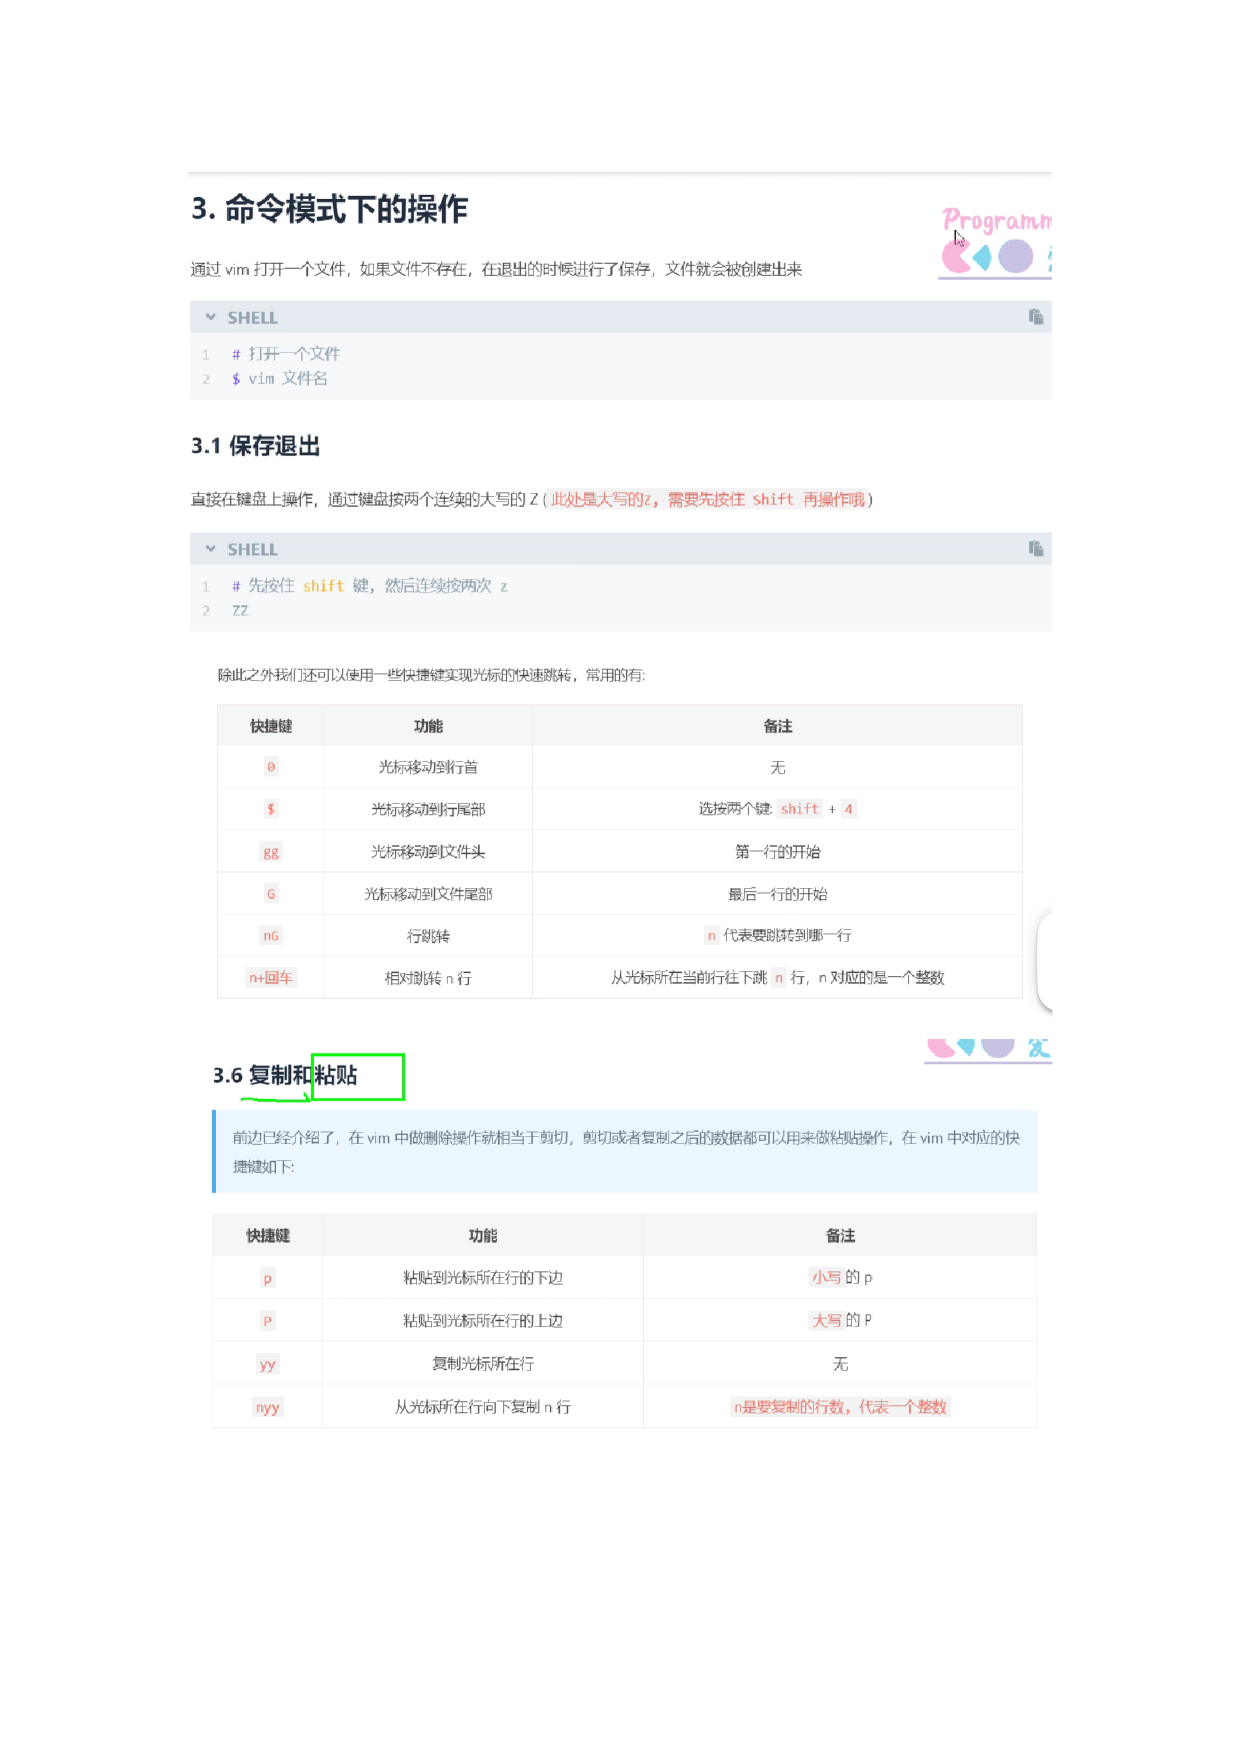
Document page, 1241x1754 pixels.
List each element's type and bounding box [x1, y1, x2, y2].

picture [187, 649, 1053, 1017]
picture [187, 1039, 1053, 1443]
picture [187, 162, 1052, 635]
